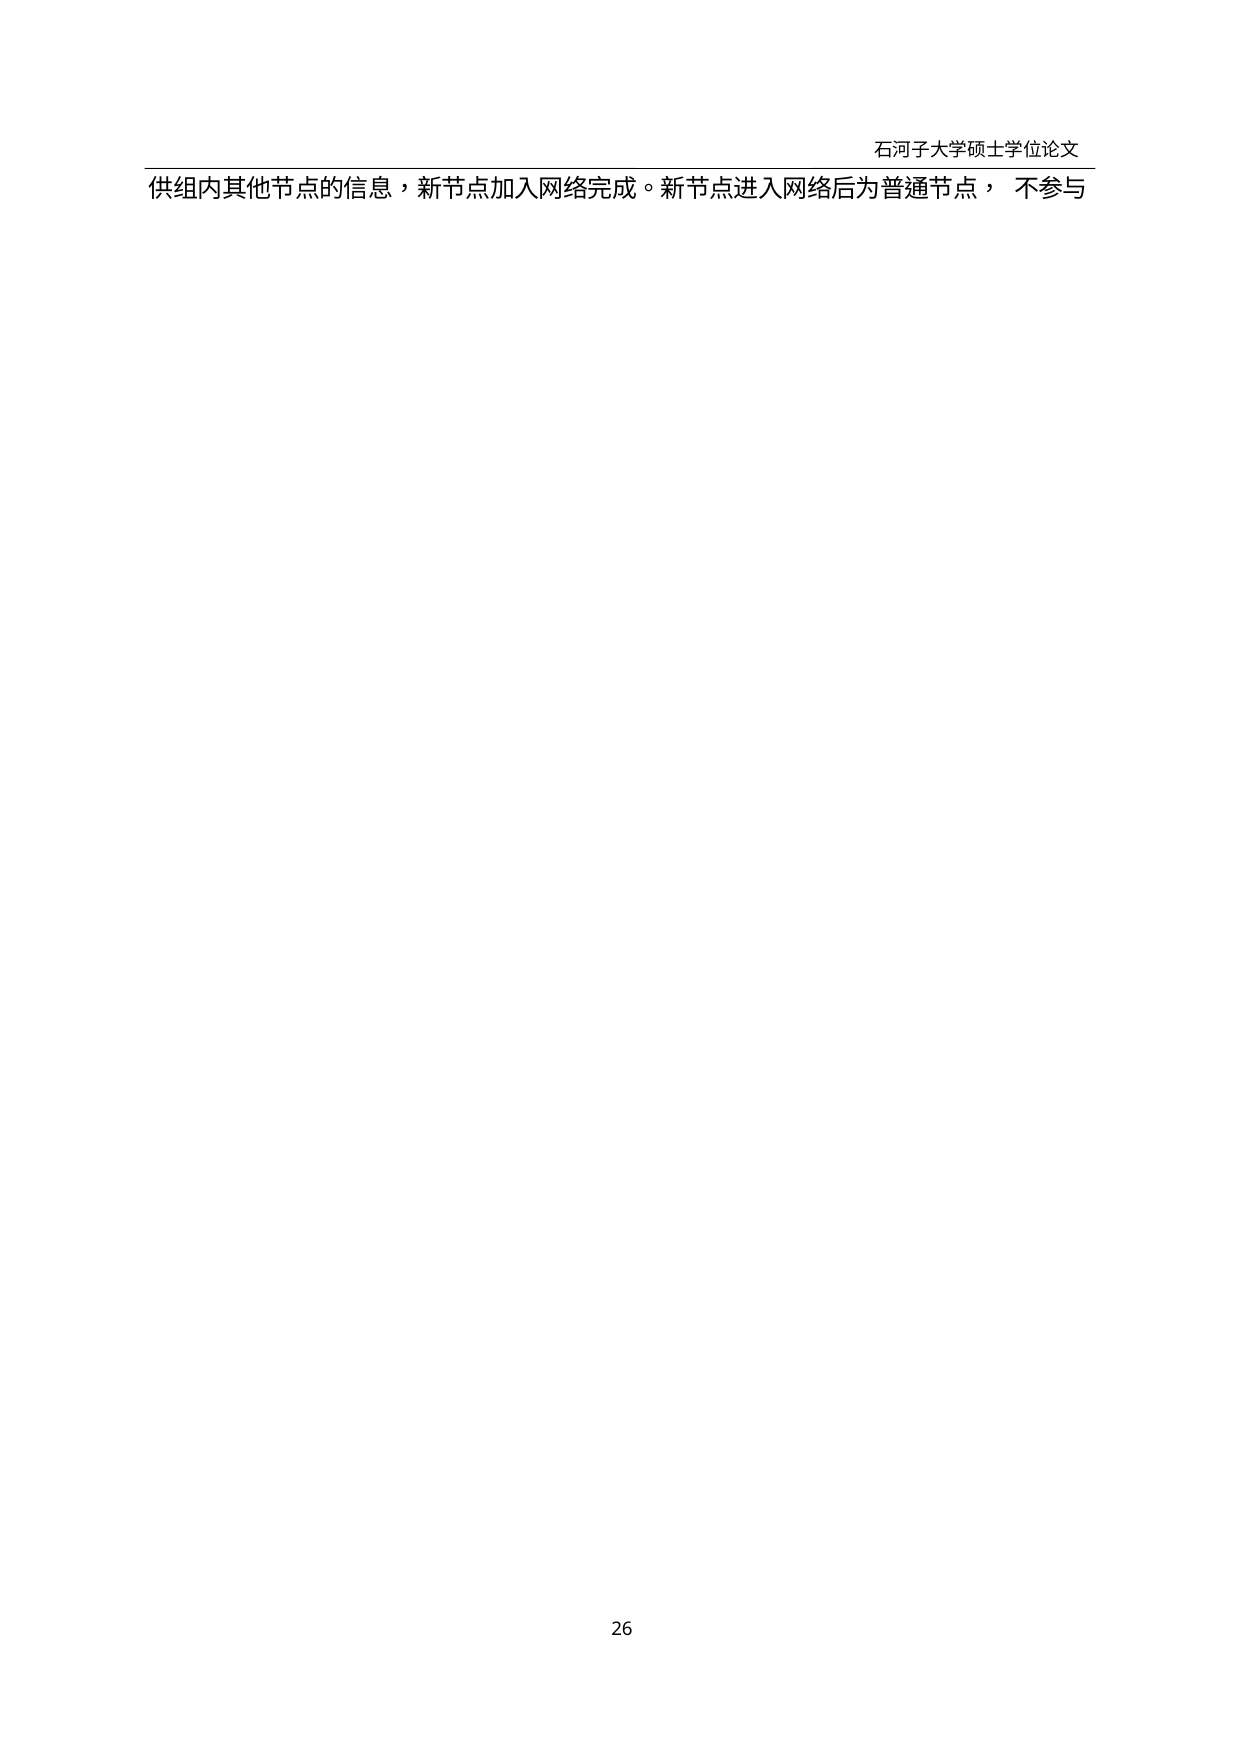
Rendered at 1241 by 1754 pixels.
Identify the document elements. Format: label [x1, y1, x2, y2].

text [149, 171, 1093, 205]
